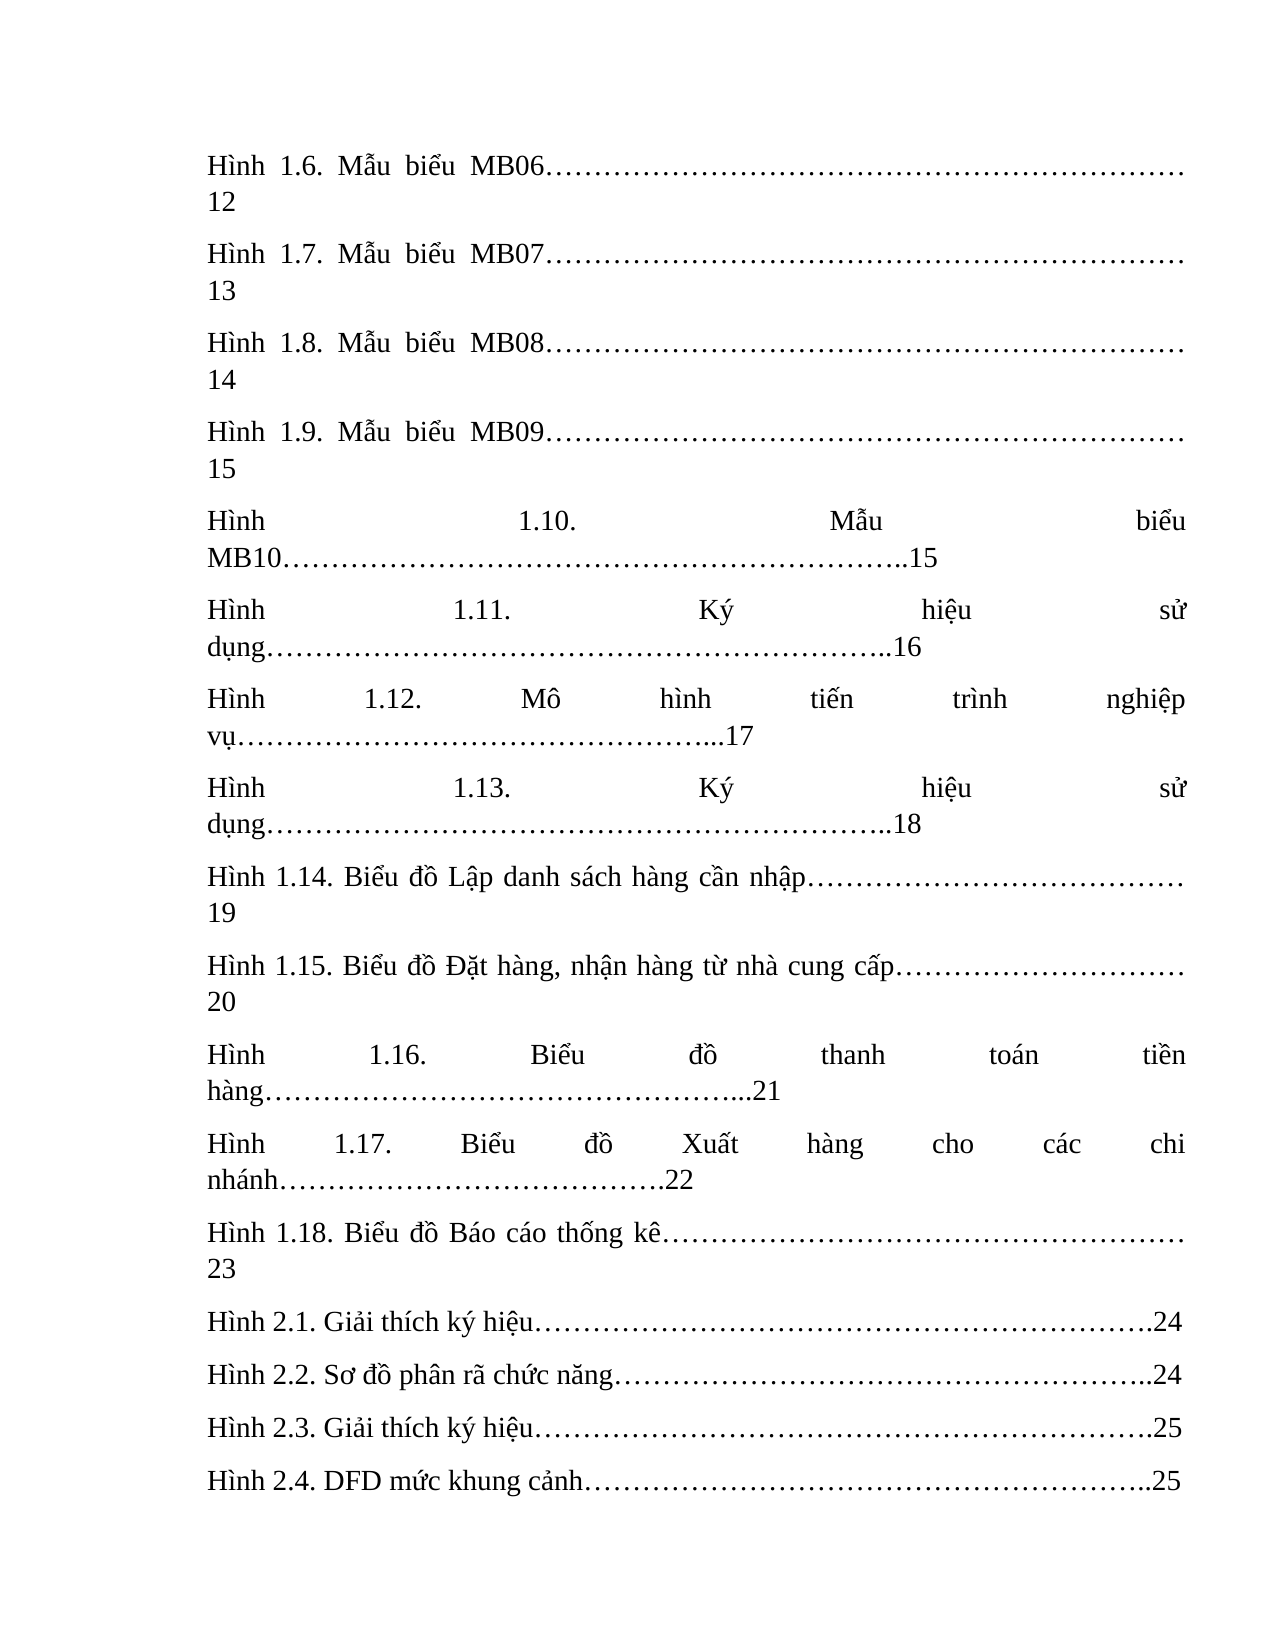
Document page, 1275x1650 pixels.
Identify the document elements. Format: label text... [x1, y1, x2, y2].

text Hình 1.7. Mẫu biểu MB07…………………………………………………………13 [207, 237, 1186, 306]
text Hình 1.12. Mô hình tiến trình nghiệp vụ…………………………………………...17 [207, 681, 1186, 751]
text Hình 2.3. Giải thích ký hiệu……………………………………………………….25 [207, 1410, 1186, 1443]
text Hình 1.10. Mẫu biểu MB10………………………………………………………..15 [207, 503, 1186, 573]
text Hình 1.17. Biểu đồ Xuất hàng cho các chi nhánh………………………………….22 [207, 1126, 1186, 1196]
text Hình 1.18. Biểu đồ Báo cáo thống kê………………………………………………23 [207, 1215, 1186, 1285]
text Hình 1.9. Mẫu biểu MB09…………………………………………………………15 [207, 414, 1186, 484]
text Hình 1.14. Biểu đồ Lập danh sách hàng cần nhập…………………………………19 [207, 859, 1186, 929]
text Hình 1.13. Ký hiệu sử dụng………………………………………………………..18 [207, 770, 1186, 840]
text Hình 1.16. Biểu đồ thanh toán tiền hàng…………………………………………...21 [207, 1037, 1186, 1107]
text Hình 1.8. Mẫu biểu MB08…………………………………………………………14 [207, 326, 1186, 395]
text Hình 2.2. Sơ đồ phân rã chức năng………………………………………………..24 [207, 1357, 1186, 1391]
text Hình 2.4. DFD mức khung cảnh…………………………………………………..25 [207, 1463, 1186, 1496]
text Hình 1.11. Ký hiệu sử dụng………………………………………………………..16 [207, 592, 1186, 662]
text Hình 1.15. Biểu đồ Đặt hàng, nhận hàng từ nhà cung cấp…………………………20 [207, 948, 1186, 1018]
text Hình 2.1. Giải thích ký hiệu……………………………………………………….24 [207, 1304, 1186, 1338]
text Hình 1.6. Mẫu biểu MB06…………………………………………………………12 [207, 148, 1186, 217]
